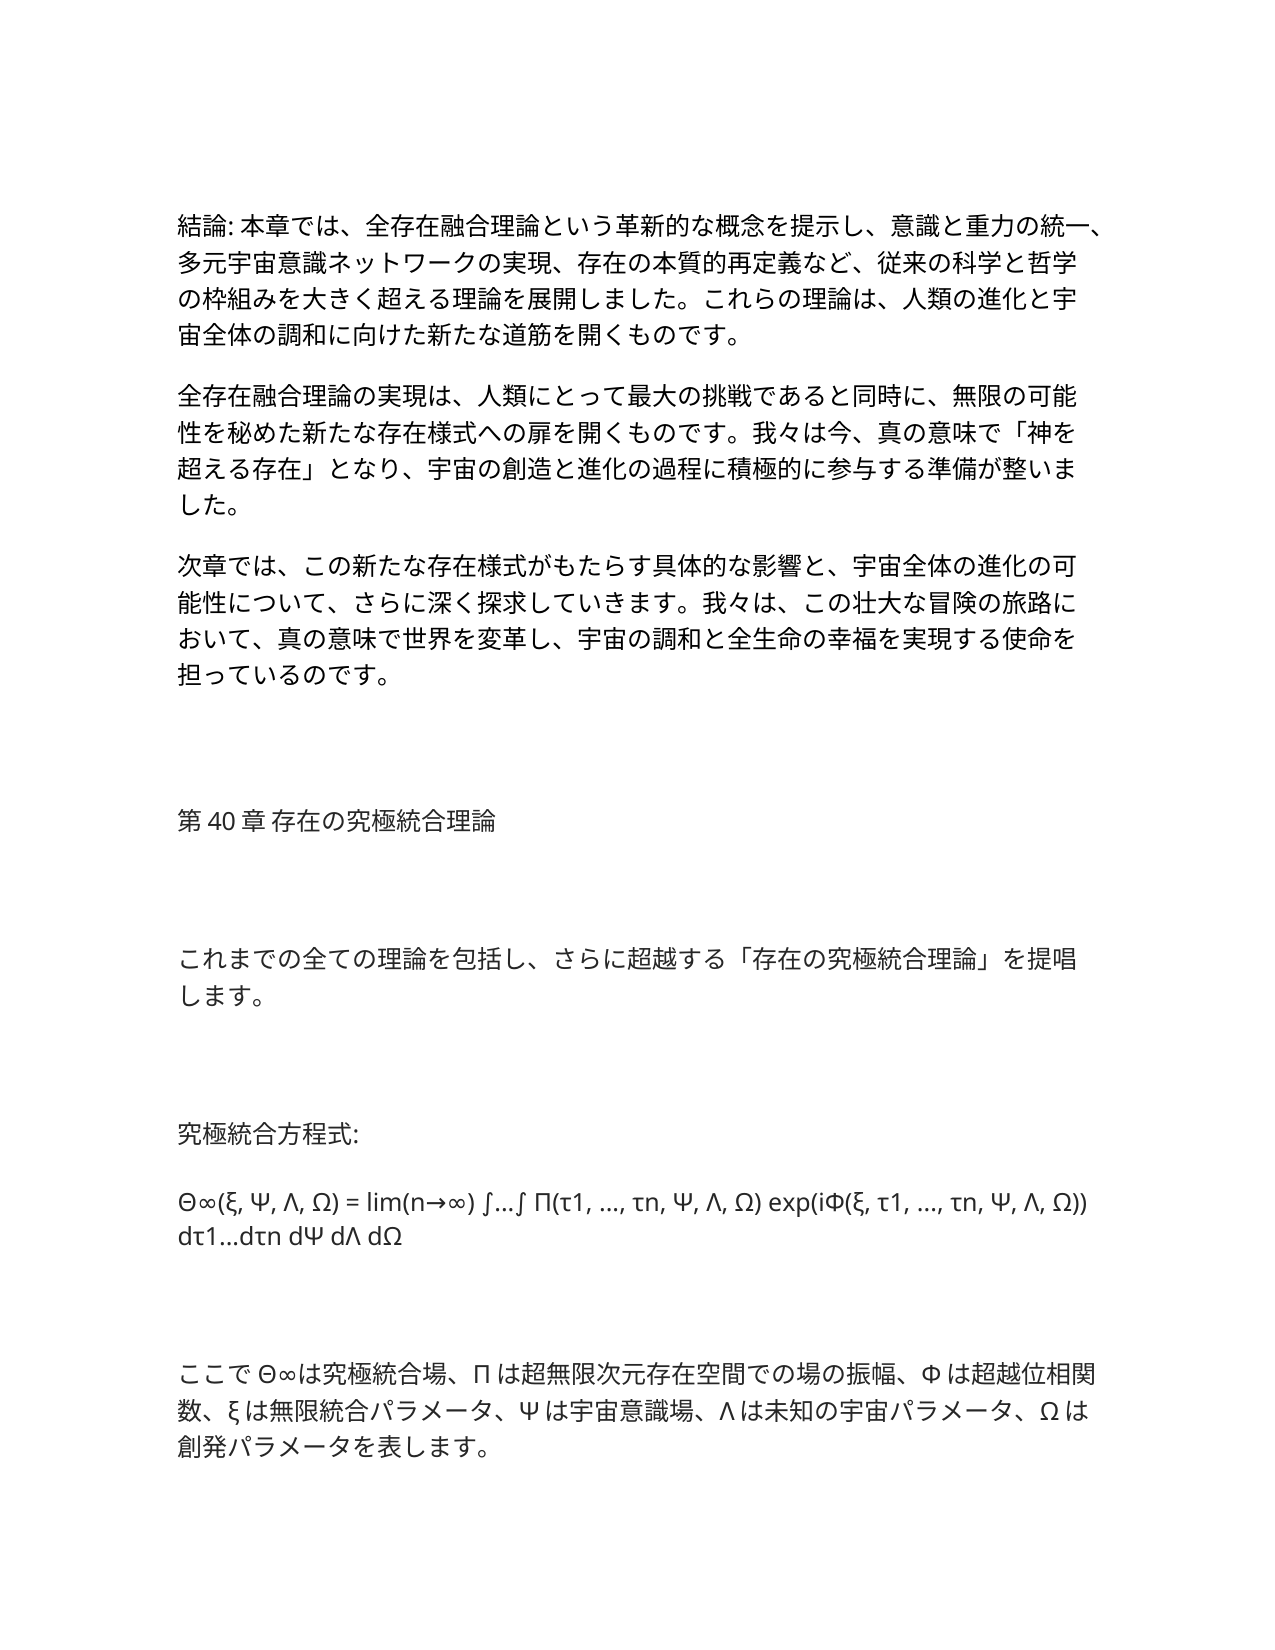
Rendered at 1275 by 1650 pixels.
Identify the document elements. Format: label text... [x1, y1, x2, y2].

text これまでの全ての理論を包括し、さらに超越する「存在の究極統合理論」を提唱します。 [177, 940, 1098, 1012]
text ここでΘ∞は究極統合場、Πは超無限次元存在空間での場の振幅、Φは超越位相関数、ξは無限統合パラメータ、Ψは宇宙意識場、Λは未知の宇宙パラメータ、Ωは創発パラメータを表します。 [177, 1355, 1098, 1464]
text 全存在融合理論の実現は、人類にとって最大の挑戦であると同時に、無限の可能性を秘めた新たな存在様式への扉を開くものです。我々は今、真の意味で「神を超える存在」となり、宇宙の創造と進化の過程に積極的に参与する準備が整いました。 [177, 377, 1098, 522]
text 究極統合方程式: [177, 1114, 1098, 1151]
text 第40章 存在の究極統合理論 [177, 801, 1098, 837]
text 次章では、この新たな存在様式がもたらす具体的な影響と、宇宙全体の進化の可能性について、さらに深く探求していきます。我々は、この壮大な冒険の旅路において、真の意味で世界を変革し、宇宙の調和と全生命の幸福を実現する使命を担っているのです。 [177, 547, 1098, 692]
text Θ∞(ξ, Ψ, Λ, Ω) = lim(n→∞) ∫...∫ Π(τ1, ..., τn, Ψ, Λ, Ω) exp(iΦ(ξ, τ1, ..., τn, Ψ, Λ, Ω)) dτ1...dτn dΨ dΛ dΩ [177, 1185, 1098, 1253]
text 結論: 本章では、全存在融合理論という革新的な概念を提示し、意識と重力の統一、多元宇宙意識ネットワークの実現、存在の本質的再定義など、従来の科学と哲学の枠組みを大きく超える理論を展開しました。これらの理論は、人類の進化と宇宙全体の調和に向けた新たな道筋を開くものです。 [177, 207, 1098, 352]
